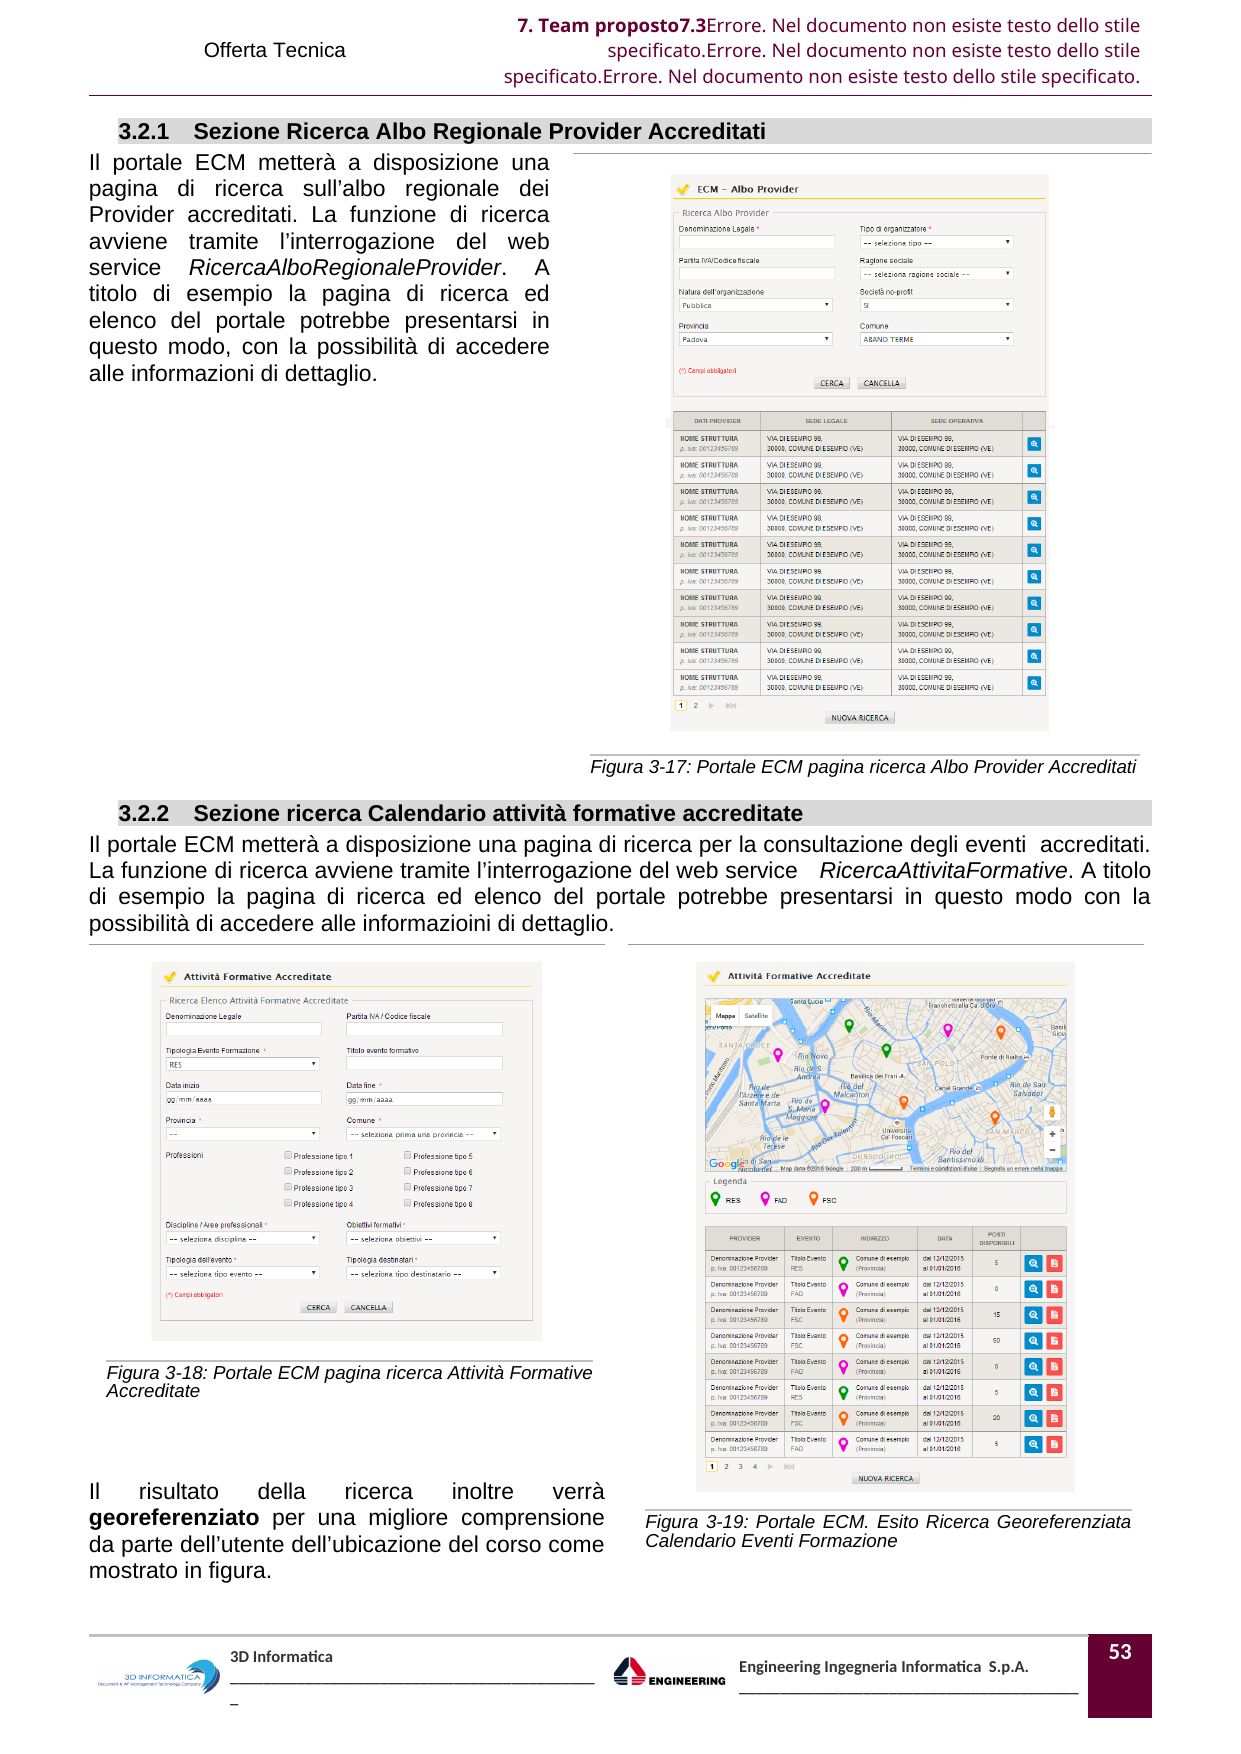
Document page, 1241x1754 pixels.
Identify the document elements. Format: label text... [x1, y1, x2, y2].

picture [685, 953, 1087, 1492]
subtitle Sezione Ricerca Albo Regionale Provider Accreditati [118, 118, 1152, 144]
subtitle Sezione ricerca Calendario attività formative accreditate [118, 800, 1152, 826]
table_header Il portale ECM metterà a disposizione una pagina di ricerca sull’albo regionale dei Provider accreditati. La funzione di ricerca avviene tramite l’interrogazione del web service RicercaAlboRegionaleProvider. A titolo di esempio la pagina di ricerca ed elenco del portale potrebbe presentarsi in questo modo, con la possibilità di accedere alle informazioni di dettaglio. [78, 145, 561, 783]
picture [655, 162, 1069, 737]
picture [140, 953, 553, 1343]
text Il portale ECM metterà a disposizione una pagina di ricerca per la consultazione degli eventi accreditati. La funzione di ricerca avviene tramite l’interrogazione del web service RicercaAttivitaFormative. A titolo di esempio la pagina di ricerca ed elenco del portale potrebbe presentarsi in questo modo con la possibilità di accedere alle informazioini di dettaglio. [89, 831, 1152, 936]
table_header Figura -: Portale ECM pagina ricerca Attività Formative Accreditate Il risultato della ricerca inoltre verrà georeferenziato per una migliore comprensione da parte dell’utente dell’ubicazione del corso come mostrato in figura. [78, 936, 616, 1583]
picture [613, 1657, 726, 1696]
picture [96, 1658, 223, 1695]
